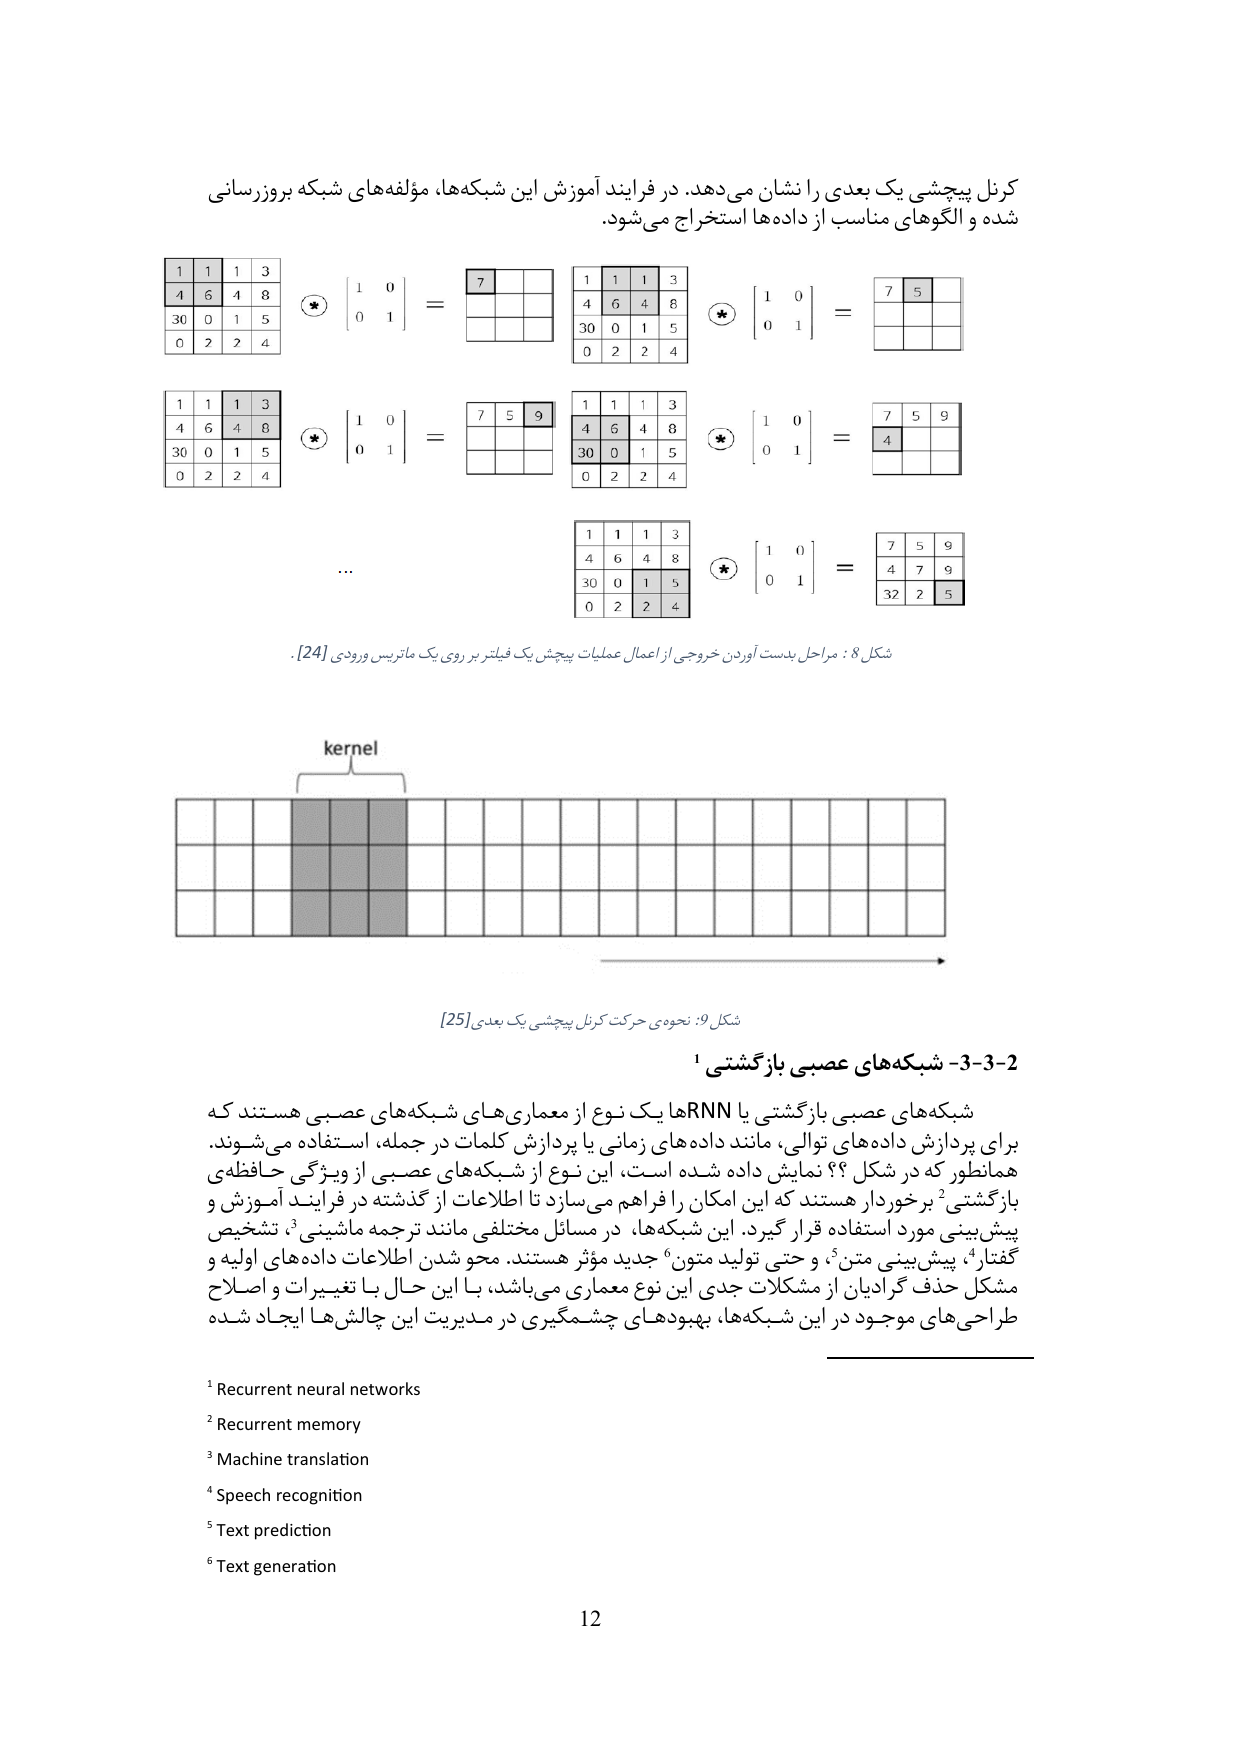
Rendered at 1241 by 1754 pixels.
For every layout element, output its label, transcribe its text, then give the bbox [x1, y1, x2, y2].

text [207, 1095, 1018, 1332]
picture [146, 735, 974, 989]
picture [153, 252, 974, 621]
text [207, 177, 1018, 233]
text شکل 9: نحوه‌ی حرکت کرنل پیچشی یک بعدی[25] [207, 1007, 1018, 1032]
text شکل 8 : مراحل بدست آوردن خروجی از اعمال عملیات پیچش یک فیلتر بر روی یک ماتریس ورودی [24] . [207, 640, 1018, 664]
subtitle 3-3-2- شبکه‌های عصبی بازگشتی [207, 1053, 1018, 1080]
